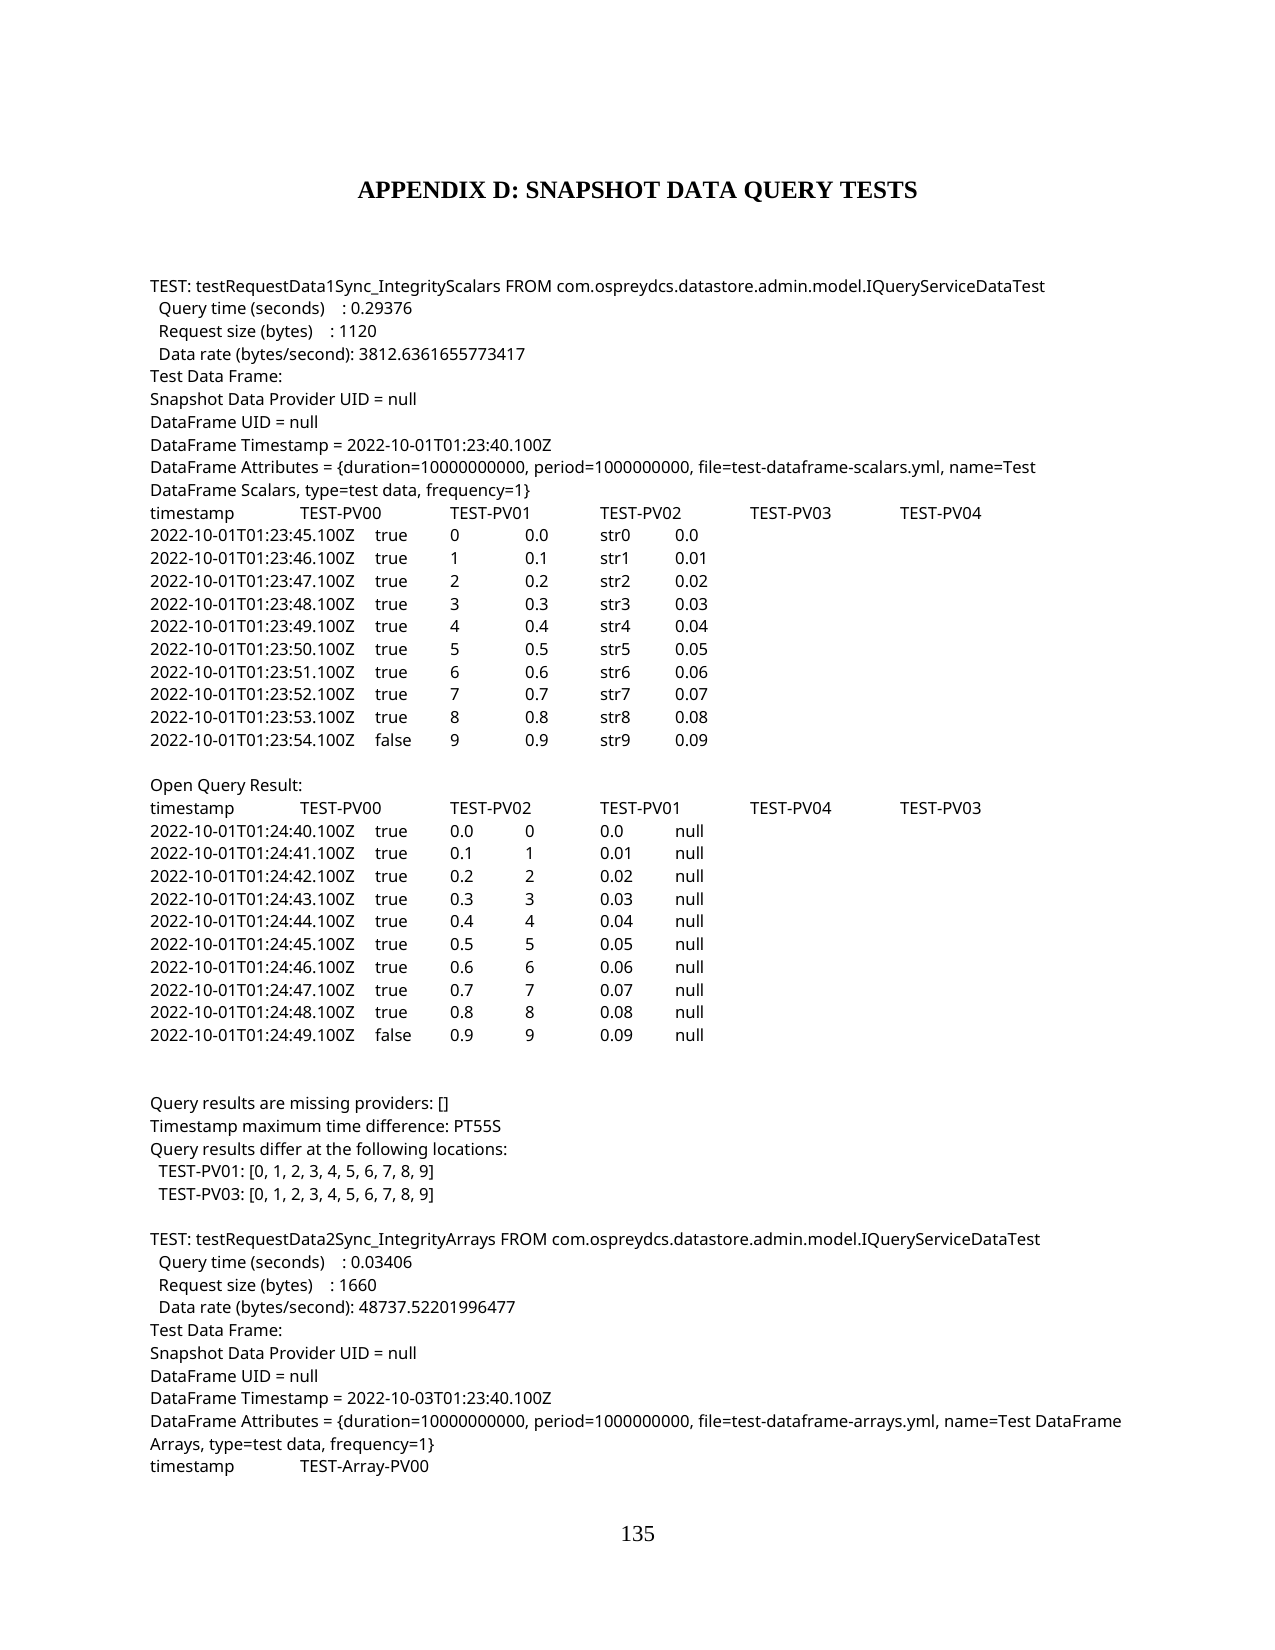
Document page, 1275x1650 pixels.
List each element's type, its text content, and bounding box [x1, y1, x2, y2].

text DataFrame UID = null [150, 1364, 1125, 1387]
text 2022-10-01T01:24:44.100Z true 0.4 4 0.04 null [150, 910, 1125, 933]
text 2022-10-01T01:23:46.100Z true 1 0.1 str1 0.01 [150, 547, 1125, 569]
text DataFrame Timestamp = 2022-10-01T01:23:40.100Z [150, 433, 1125, 456]
text Snapshot Data Provider UID = null [150, 1341, 1125, 1364]
subtitle APPENDIX D: Snapshot Data Query Tests [150, 175, 1125, 204]
text Data rate (bytes/second): 48737.52201996477 [150, 1296, 1125, 1319]
text 2022-10-01T01:24:41.100Z true 0.1 1 0.01 null [150, 842, 1125, 864]
text 2022-10-01T01:23:49.100Z true 4 0.4 str4 0.04 [150, 615, 1125, 637]
text Query time (seconds) : 0.29376 [150, 297, 1125, 319]
text 2022-10-01T01:23:50.100Z true 5 0.5 str5 0.05 [150, 637, 1125, 660]
text Data rate (bytes/second): 3812.6361655773417 [150, 342, 1125, 365]
text 2022-10-01T01:23:45.100Z true 0 0.0 str0 0.0 [150, 524, 1125, 547]
text Query time (seconds) : 0.03406 [150, 1251, 1125, 1273]
text 2022-10-01T01:24:40.100Z true 0.0 0 0.0 null [150, 819, 1125, 842]
text DataFrame Timestamp = 2022-10-03T01:23:40.100Z [150, 1387, 1125, 1409]
text TEST-PV03: [0, 1, 2, 3, 4, 5, 6, 7, 8, 9] [150, 1182, 1125, 1205]
text 2022-10-01T01:24:48.100Z true 0.8 8 0.08 null [150, 1001, 1125, 1023]
text 2022-10-01T01:24:43.100Z true 0.3 3 0.03 null [150, 887, 1125, 910]
text Request size (bytes) : 1120 [150, 319, 1125, 342]
text 2022-10-01T01:23:47.100Z true 2 0.2 str2 0.02 [150, 569, 1125, 592]
text TEST-PV01: [0, 1, 2, 3, 4, 5, 6, 7, 8, 9] [150, 1160, 1125, 1182]
text Test Data Frame: [150, 1319, 1125, 1341]
text 2022-10-01T01:23:54.100Z false 9 0.9 str9 0.09 [150, 728, 1125, 751]
text 2022-10-01T01:23:51.100Z true 6 0.6 str6 0.06 [150, 660, 1125, 683]
text 2022-10-01T01:24:42.100Z true 0.2 2 0.02 null [150, 864, 1125, 887]
text 2022-10-01T01:24:47.100Z true 0.7 7 0.07 null [150, 978, 1125, 1001]
text 2022-10-01T01:24:45.100Z true 0.5 5 0.05 null [150, 933, 1125, 955]
text Timestamp maximum time difference: PT55S [150, 1114, 1125, 1137]
text TEST: testRequestData2Sync_IntegrityArrays FROM com.ospreydcs.datastore.admin.model.IQueryServiceDataTest [150, 1228, 1125, 1251]
text TEST: testRequestData1Sync_IntegrityScalars FROM com.ospreydcs.datastore.admin.model.IQueryServiceDataTest [150, 274, 1125, 297]
text 2022-10-01T01:23:52.100Z true 7 0.7 str7 0.07 [150, 683, 1125, 706]
text DataFrame Attributes = {duration=10000000000, period=1000000000, file=test-dataframe-scalars.yml, name=Test DataFrame Scalars, type=test data, frequency=1} [150, 456, 1125, 501]
text Query results are missing providers: [] [150, 1092, 1125, 1114]
text timestamp TEST-Array-PV00 [150, 1455, 1125, 1478]
text DataFrame Attributes = {duration=10000000000, period=1000000000, file=test-dataframe-arrays.yml, name=Test DataFrame Arrays, type=test data, frequency=1} [150, 1409, 1125, 1455]
text timestamp TEST-PV00 TEST-PV02 TEST-PV01 TEST-PV04 TEST-PV03 [150, 796, 1125, 819]
text Request size (bytes) : 1660 [150, 1273, 1125, 1296]
text Test Data Frame: [150, 365, 1125, 388]
text 2022-10-01T01:23:48.100Z true 3 0.3 str3 0.03 [150, 592, 1125, 615]
text Query results differ at the following locations: [150, 1137, 1125, 1160]
text 2022-10-01T01:24:46.100Z true 0.6 6 0.06 null [150, 955, 1125, 978]
text Snapshot Data Provider UID = null [150, 388, 1125, 410]
text 2022-10-01T01:24:49.100Z false 0.9 9 0.09 null [150, 1023, 1125, 1046]
text timestamp TEST-PV00 TEST-PV01 TEST-PV02 TEST-PV03 TEST-PV04 [150, 501, 1125, 524]
text DataFrame UID = null [150, 410, 1125, 433]
text Open Query Result: [150, 774, 1125, 796]
text 2022-10-01T01:23:53.100Z true 8 0.8 str8 0.08 [150, 706, 1125, 728]
